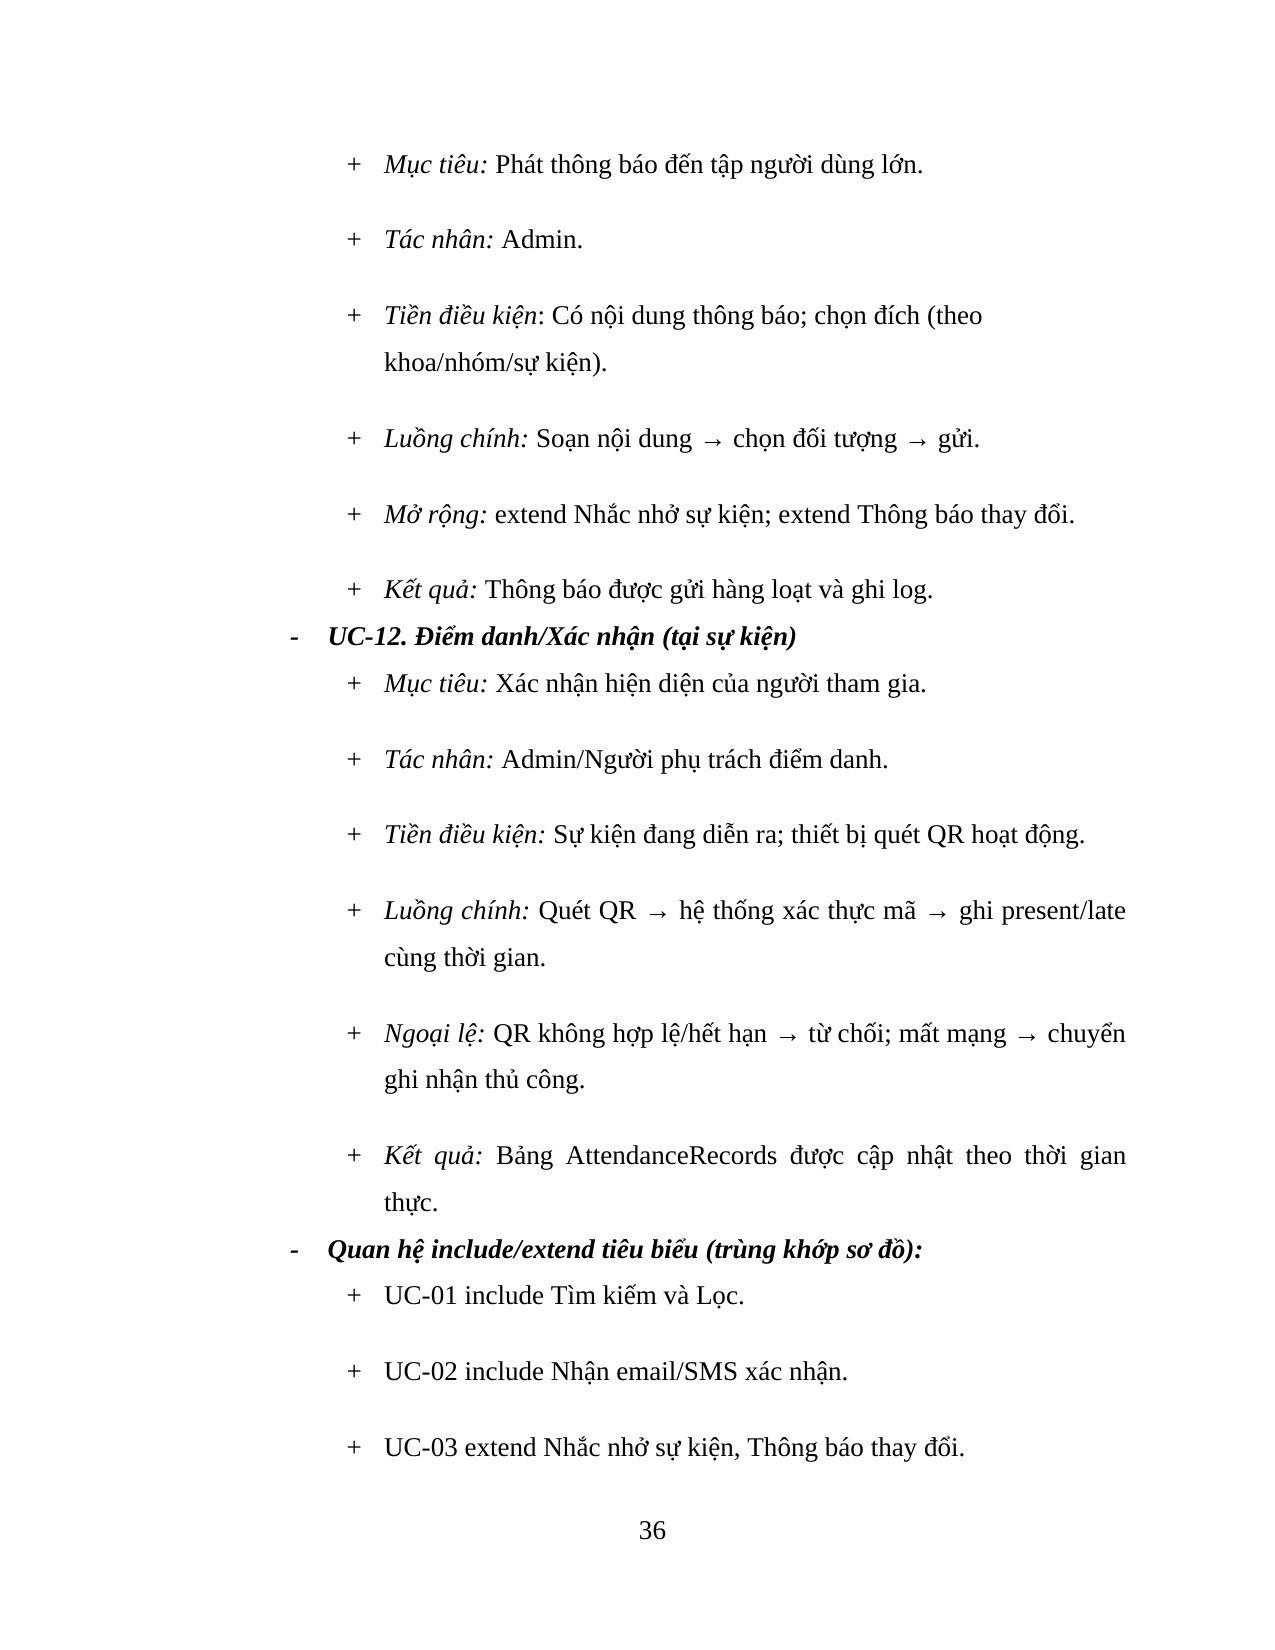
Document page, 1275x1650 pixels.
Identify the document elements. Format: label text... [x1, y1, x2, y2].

list Kết quả: Bảng AttendanceRecords được cập nhật theo thời gian thực. [346, 1139, 1127, 1217]
list Mục tiêu: Phát thông báo đến tập người dùng lớn. [346, 148, 1127, 179]
list Luồng chính: Soạn nội dung → chọn đối tượng → gửi. [346, 422, 1127, 453]
list Tác nhân: Admin. [346, 223, 1127, 255]
list UC-12. Điểm danh/Xác nhận (tại sự kiện) [290, 620, 1127, 651]
list UC-02 include Nhận email/SMS xác nhận. [346, 1355, 1127, 1386]
list UC-01 include Tìm kiếm và Lọc. [346, 1279, 1127, 1311]
list Tác nhân: Admin/Người phụ trách điểm danh. [346, 743, 1127, 774]
list Luồng chính: Quét QR → hệ thống xác thực mã → ghi present/late cùng thời gian. [346, 894, 1127, 972]
list Ngoại lệ: QR không hợp lệ/hết hạn → từ chối; mất mạng → chuyển ghi nhận thủ công. [346, 1017, 1127, 1095]
list Quan hệ include/extend tiêu biểu (trùng khớp sơ đồ): [290, 1233, 1127, 1264]
list Mở rộng: extend Nhắc nhở sự kiện; extend Thông báo thay đổi. [346, 498, 1127, 529]
list UC-03 extend Nhắc nhở sự kiện, Thông báo thay đổi. [346, 1431, 1127, 1462]
list Tiền điều kiện: Sự kiện đang diễn ra; thiết bị quét QR hoạt động. [346, 818, 1127, 850]
list Mục tiêu: Xác nhận hiện diện của người tham gia. [346, 667, 1127, 698]
list Kết quả: Thông báo được gửi hàng loạt và ghi log. [346, 573, 1127, 605]
list Tiền điều kiện: Có nội dung thông báo; chọn đích (theo khoa/nhóm/sự kiện). [346, 299, 1127, 377]
